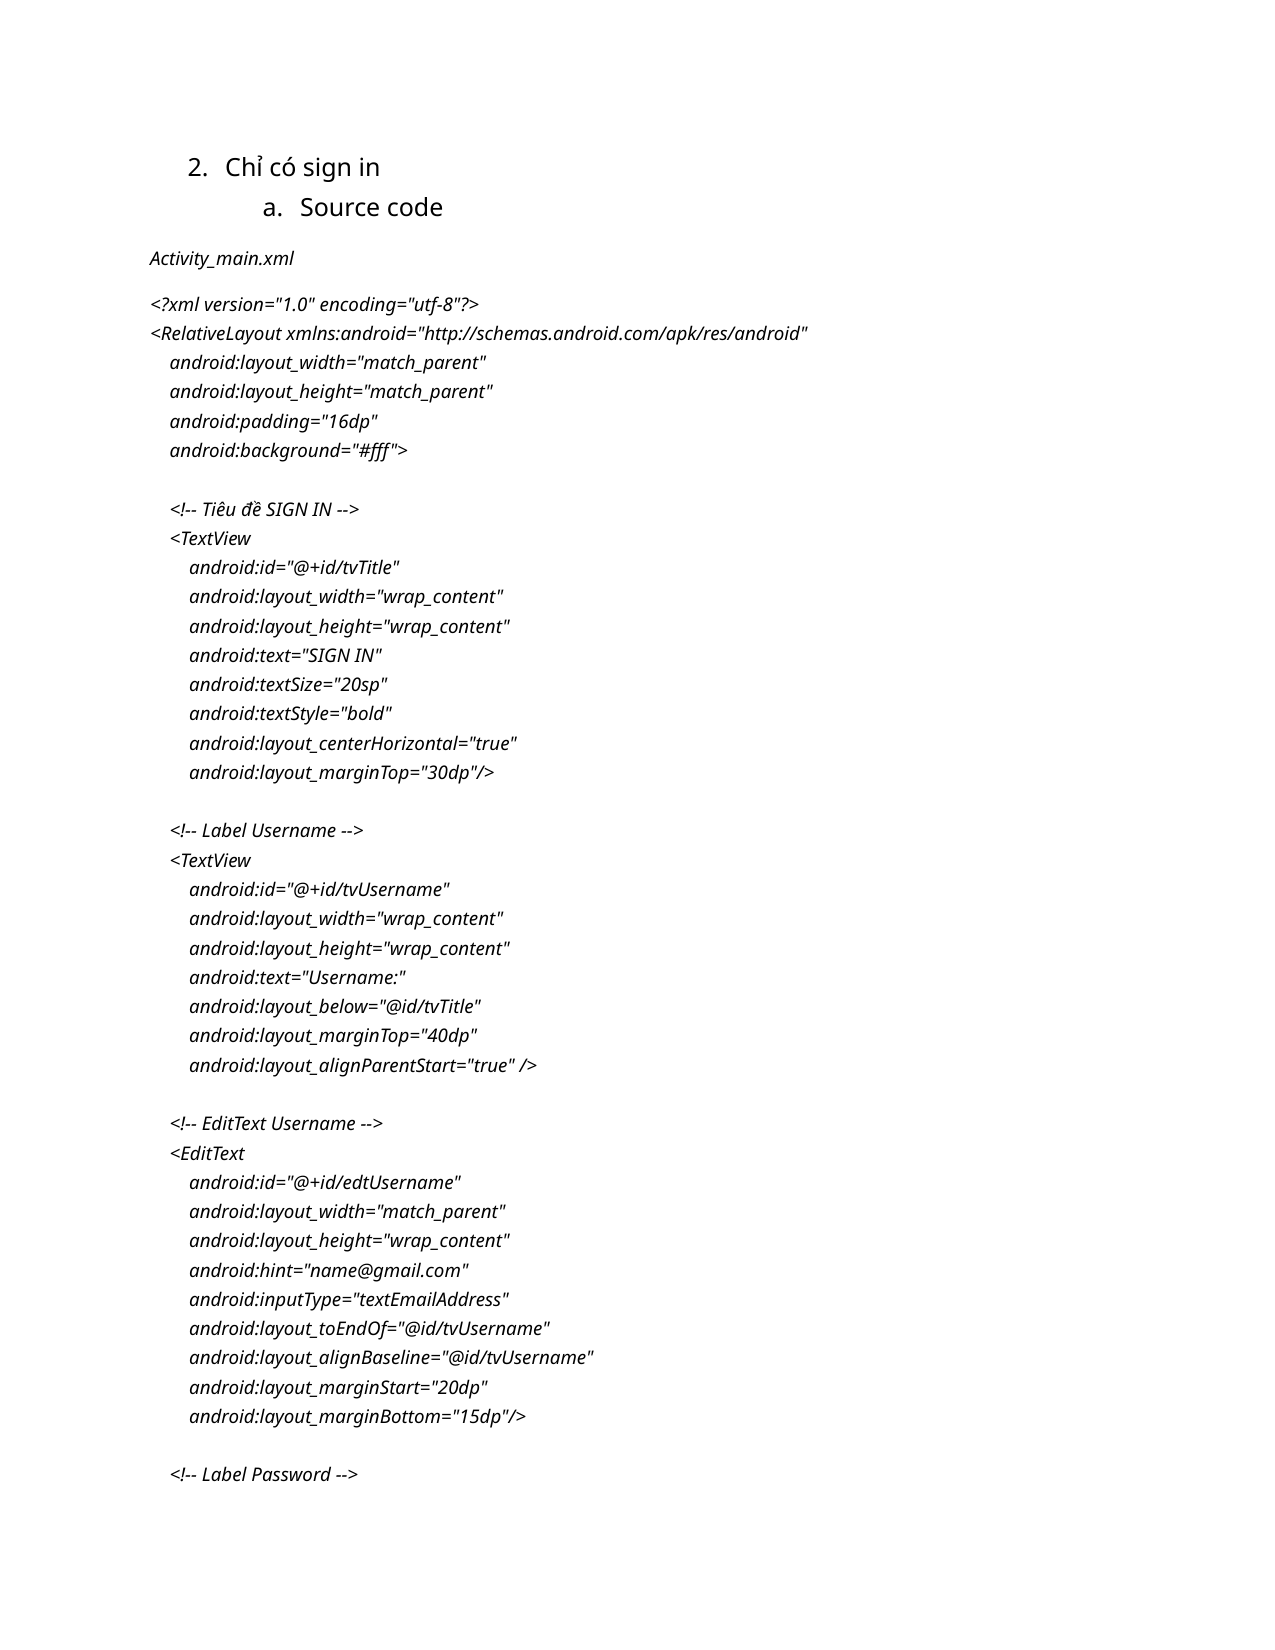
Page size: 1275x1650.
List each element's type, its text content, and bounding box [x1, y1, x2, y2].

list Chỉ có sign in [187, 150, 1125, 184]
text Activity_main.xml [150, 245, 1125, 271]
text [150, 291, 1125, 1487]
list Source code [262, 189, 1125, 223]
